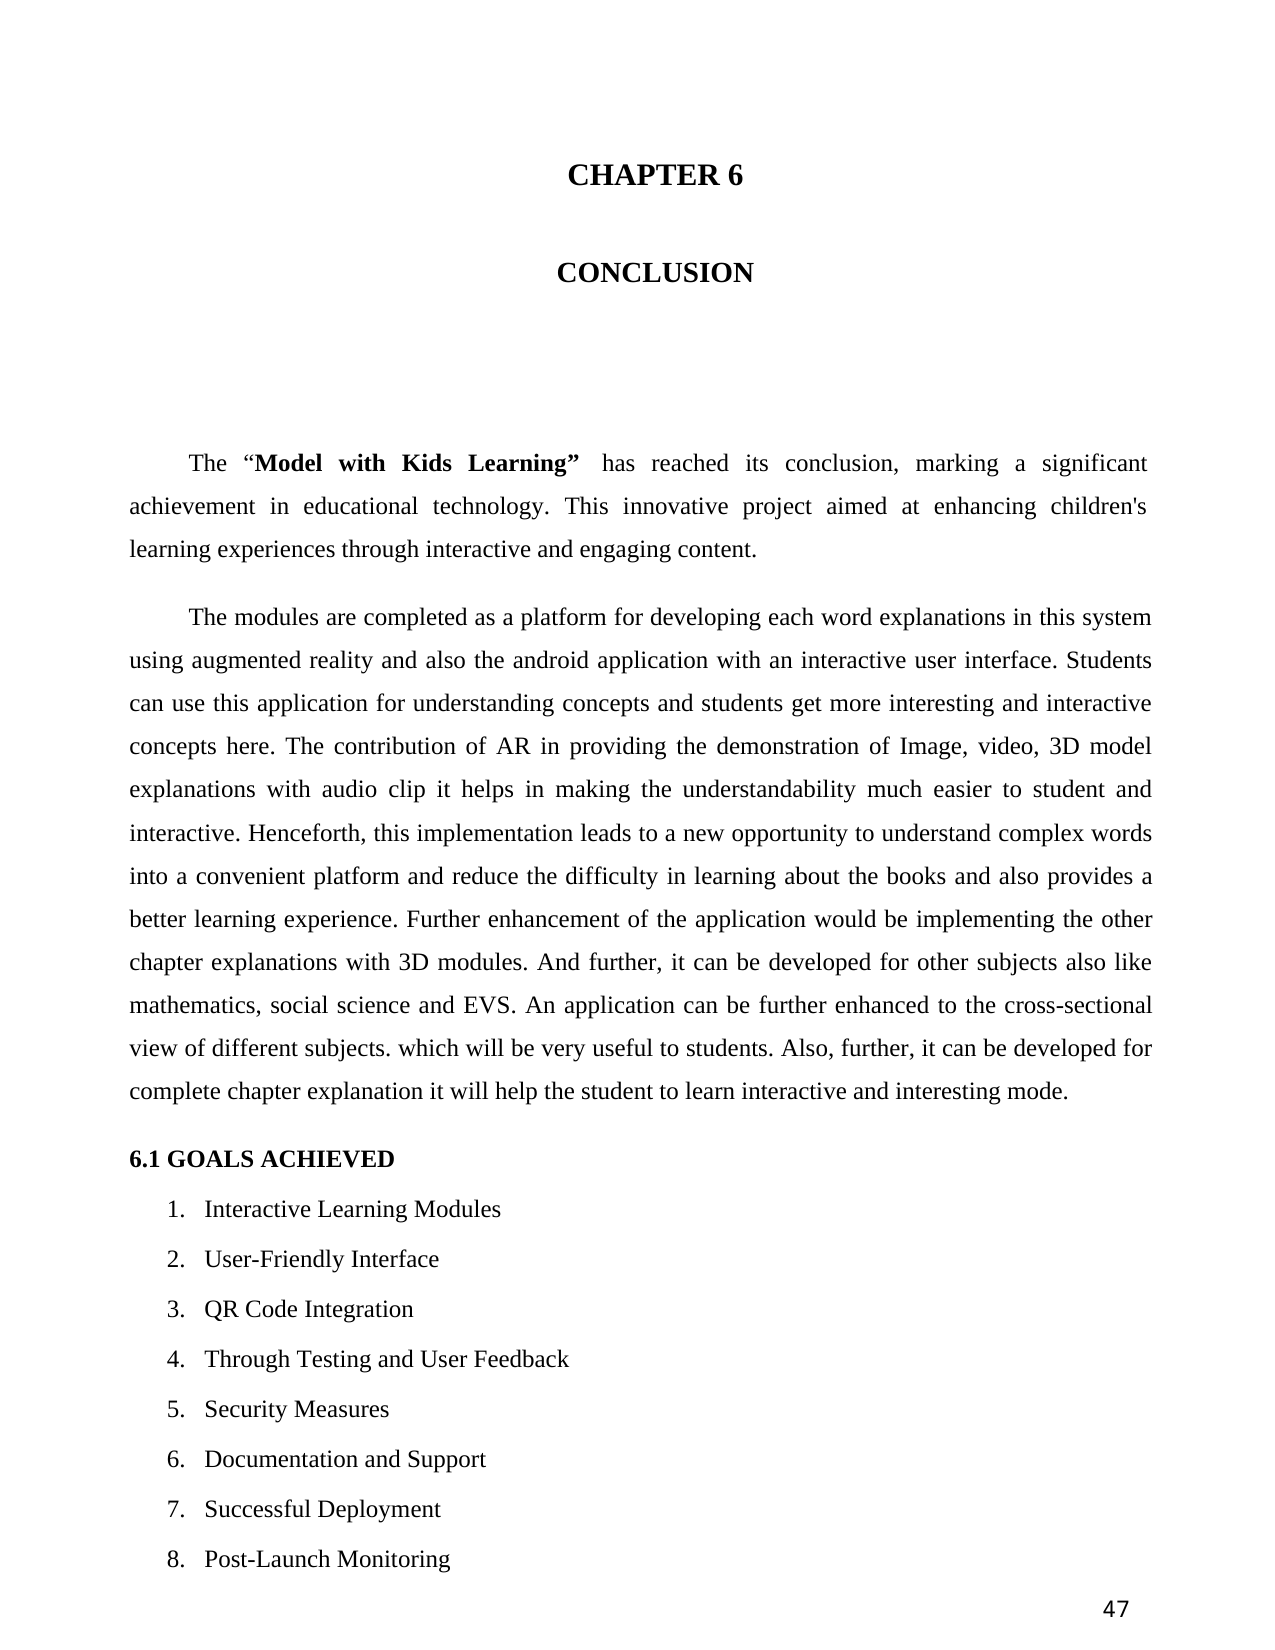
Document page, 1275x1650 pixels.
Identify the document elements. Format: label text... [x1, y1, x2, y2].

subtitle CONCLUSION [437, 255, 874, 288]
list Documentation and Support [167, 1444, 1212, 1473]
list Successful Deployment [167, 1494, 1212, 1522]
list Post-Launch Monitoring [167, 1544, 1212, 1572]
list Interactive Learning Modules [167, 1194, 1212, 1223]
list Security Measures [167, 1394, 1212, 1423]
list Through Testing and User Feedback [167, 1344, 1212, 1373]
list User-Friendly Interface [167, 1244, 1212, 1273]
text The modules are completed as a platform for developing each word explanations in this system using augmented reality and also the android application with an interactive user interface. Students can use this application for understanding concepts and students get more interesting and interactive concepts here. The contribution of AR in providing the demonstration of Image, video, 3D model explanations with audio clip it helps in making the understandability much easier to student and interactive. Henceforth, this implementation leads to a new opportunity to understand complex words into a convenient platform and reduce the difficulty in learning about the books and also provides a better learning experience. Further enhancement of the application would be implementing the other chapter explanations with 3D modules. And further, it can be developed for other subjects also like mathematics, social science and EVS. An application can be further enhanced to the cross-sectional view of different subjects. which will be very useful to students. Also, further, it can be developed for complete chapter explanation it will help the student to learn interactive and interesting mode. [129, 602, 1153, 1105]
text The “Model with Kids Learning” has reached its conclusion, marking a significant achievement in educational technology. This innovative project aimed at enhancing children's learning experiences through interactive and engaging content. [129, 448, 1148, 563]
text 6.1 GOALS ACHIEVED [129, 1144, 1212, 1173]
subtitle CHAPTER 6 [437, 156, 873, 192]
list QR Code Integration [167, 1294, 1212, 1323]
